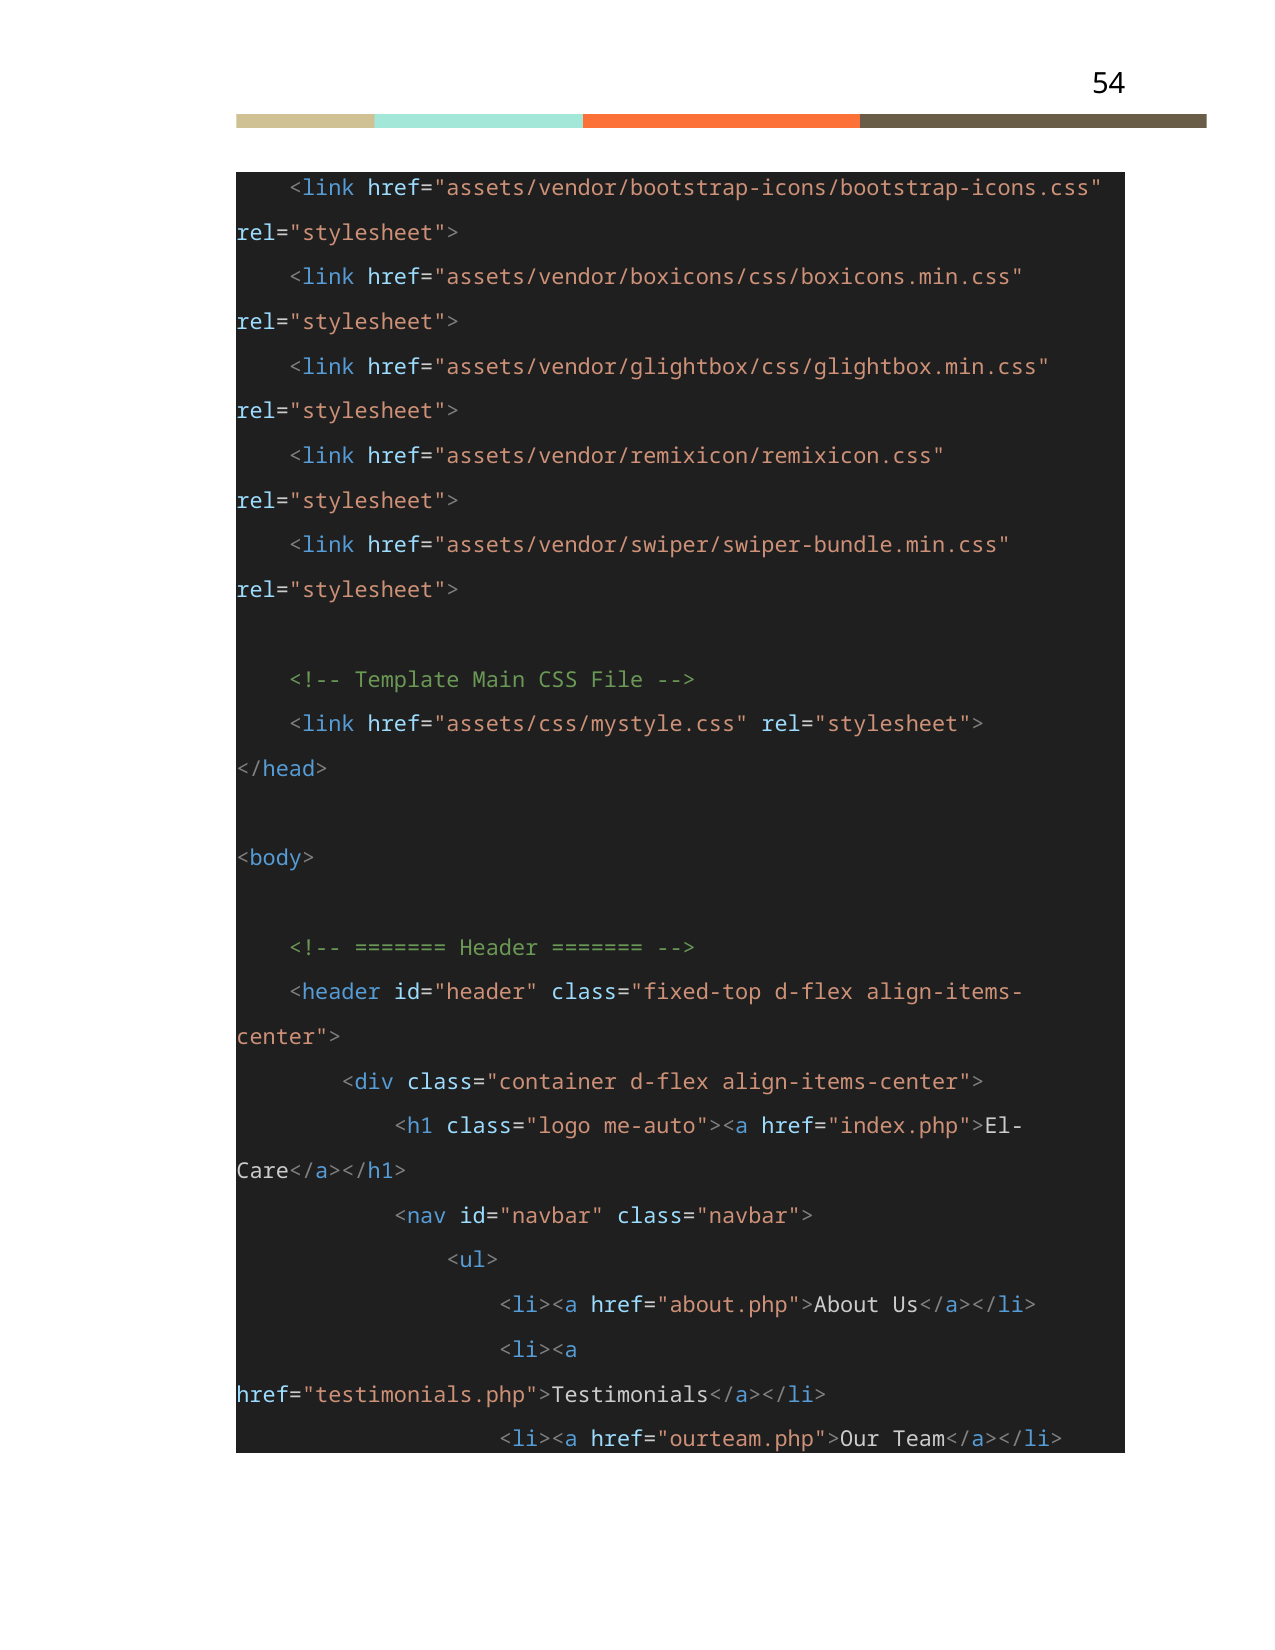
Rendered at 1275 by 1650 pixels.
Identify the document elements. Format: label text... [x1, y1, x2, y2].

text <link href="assets/vendor/bootstrap-icons/bootstrap-icons.css" rel="stylesheet"> [236, 172, 1125, 246]
text <body> [236, 842, 1125, 872]
text <li><a href="ourteam.php">Our Team</a></li> [236, 1423, 1125, 1453]
text <!-- Template Main CSS File --> [236, 663, 1125, 693]
text <header id="header" class="fixed-top d-flex align-items-center"> [236, 976, 1125, 1051]
text <link href="assets/css/mystyle.css" rel="stylesheet"> [236, 708, 1125, 738]
text <ul> [236, 1244, 1125, 1274]
text <link href="assets/vendor/glightbox/css/glightbox.min.css" rel="stylesheet"> [236, 351, 1125, 425]
text <link href="assets/vendor/swiper/swiper-bundle.min.css" rel="stylesheet"> [236, 529, 1125, 604]
text </head> [236, 753, 1125, 783]
text <link href="assets/vendor/boxicons/css/boxicons.min.css" rel="stylesheet"> [236, 261, 1125, 336]
text <!-- ======= Header ======= --> [236, 932, 1125, 961]
text <div class="container d-flex align-items-center"> [236, 1066, 1125, 1096]
text <link href="assets/vendor/remixicon/remixicon.css" rel="stylesheet"> [236, 440, 1125, 514]
text <nav id="navbar" class="navbar"> [236, 1200, 1125, 1229]
text <li><a href="about.php">About Us</a></li> [236, 1289, 1125, 1319]
text <li><a href="testimonials.php">Testimonials</a></li> [236, 1334, 1125, 1408]
text <h1 class="logo me-auto"><a href="index.php">El-Care</a></h1> [236, 1110, 1125, 1185]
picture [236, 114, 1207, 128]
